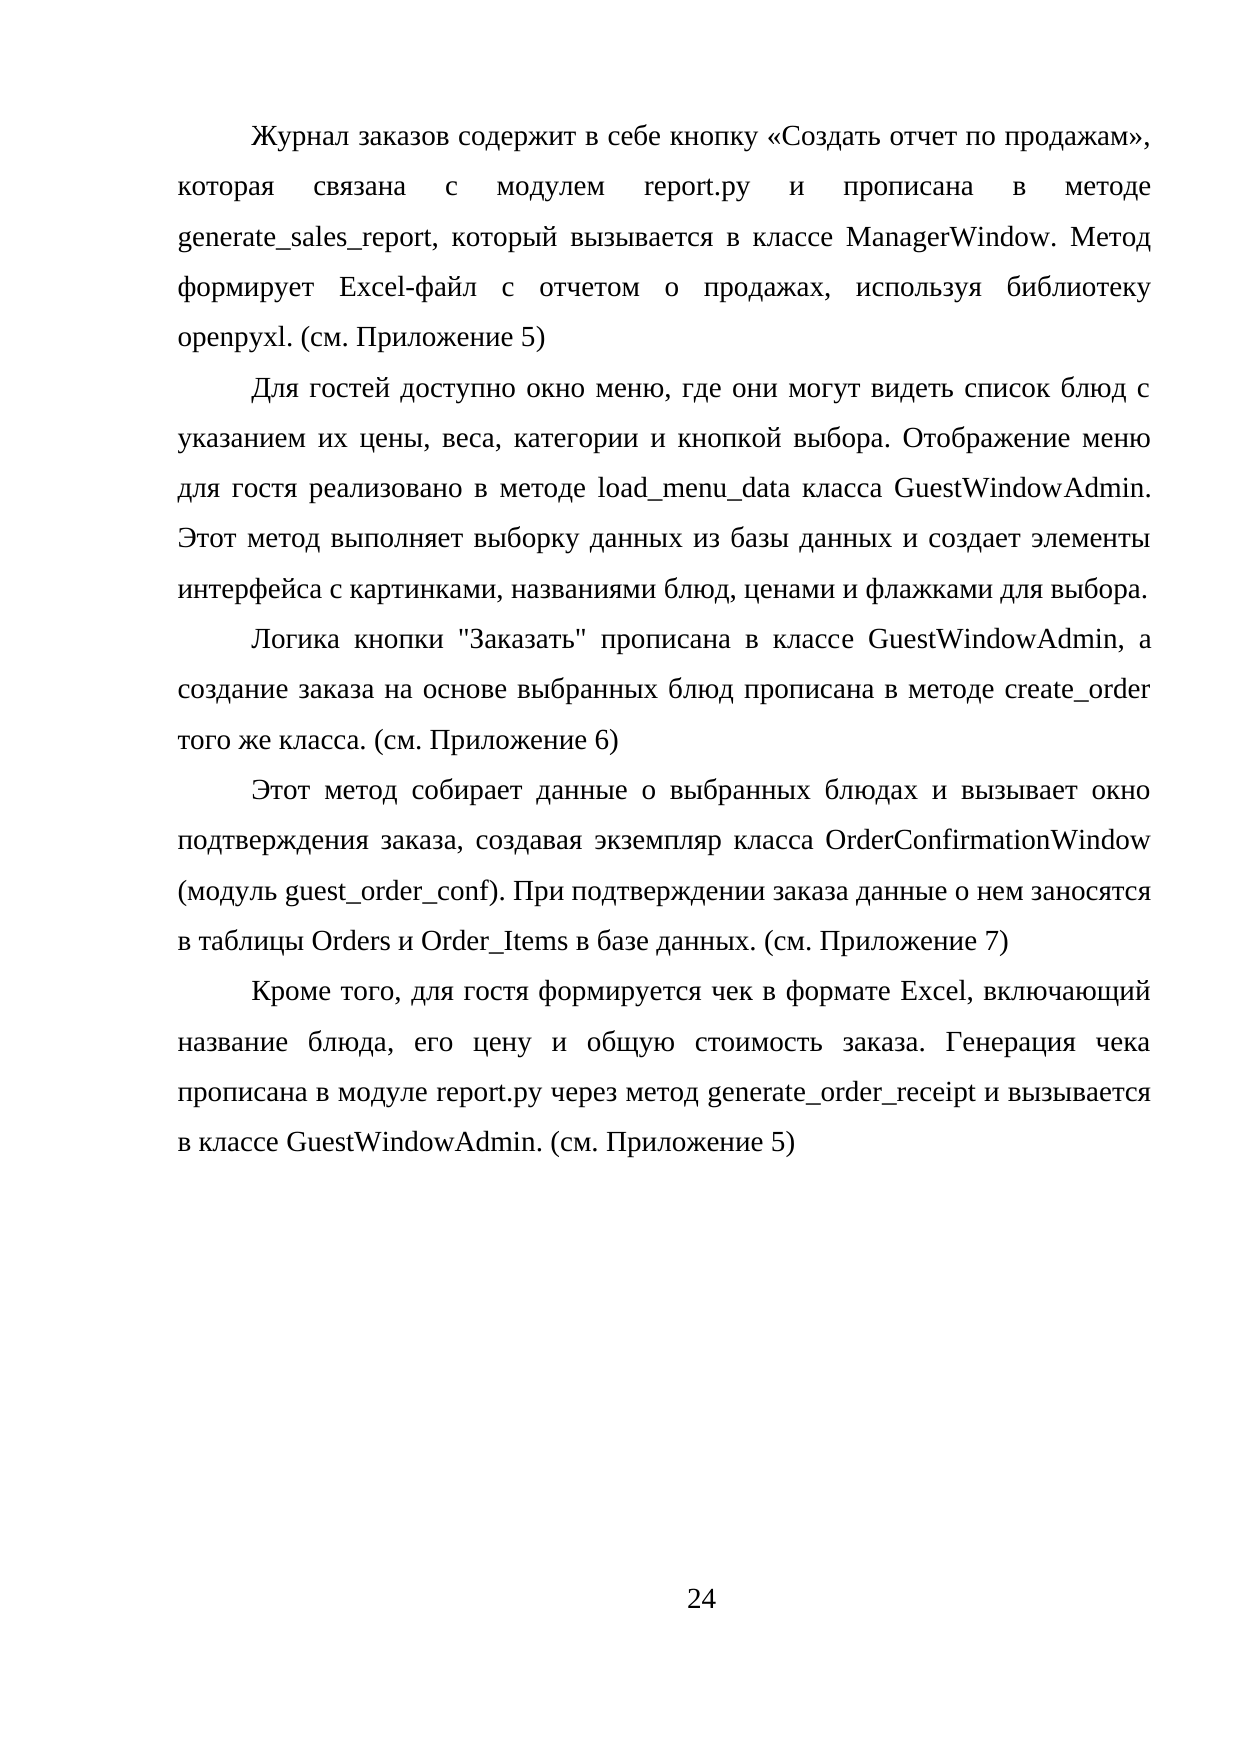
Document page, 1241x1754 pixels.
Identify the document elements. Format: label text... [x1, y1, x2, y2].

text Журнал заказов содержит в себе кнопку «Создать отчет по продажам», которая связана с модулем report.py и прописана в методе generate_sales_report, который вызывается в классе ManagerWindow. Метод формирует Excel-файл с отчетом о продажах, используя библиотеку openpyxl. (см. Приложение 5) [177, 118, 1152, 353]
text Кроме того, для гостя формируется чек в формате Excel, включающий название блюда, его цену и общую стоимость заказа. Генерация чека прописана в модуле report.py через метод generate_order_receipt и вызывается в классе GuestWindowAdmin. (см. Приложение 5) [177, 973, 1152, 1158]
text Логика кнопки "Заказать" прописана в классe GuestWindowAdmin, а создание заказа на основе выбранных блюд прописана в методе create_order того же класса. (см. Приложение 6) [177, 621, 1152, 755]
text Для гостей доступно окно меню, где они могут видеть список блюд с указанием их цены, веса, категории и кнопкой выбора. Отображение меню для гостя реализовано в методе load_menu_data класса GuestWindowAdmin. Этот метод выполняет выборку данных из базы данных и создает элементы интерфейса с картинками, названиями блюд, ценами и флажками для выбора. [177, 370, 1152, 604]
text Этот метод собирает данные о выбранных блюдах и вызывает окно подтверждения заказа, создавая экземпляр класса OrderConfirmationWindow (модуль guest_order_conf). При подтверждении заказа данные о нем заносятся в таблицы Orders и Order_Items в базе данных. (см. Приложение 7) [177, 772, 1152, 957]
